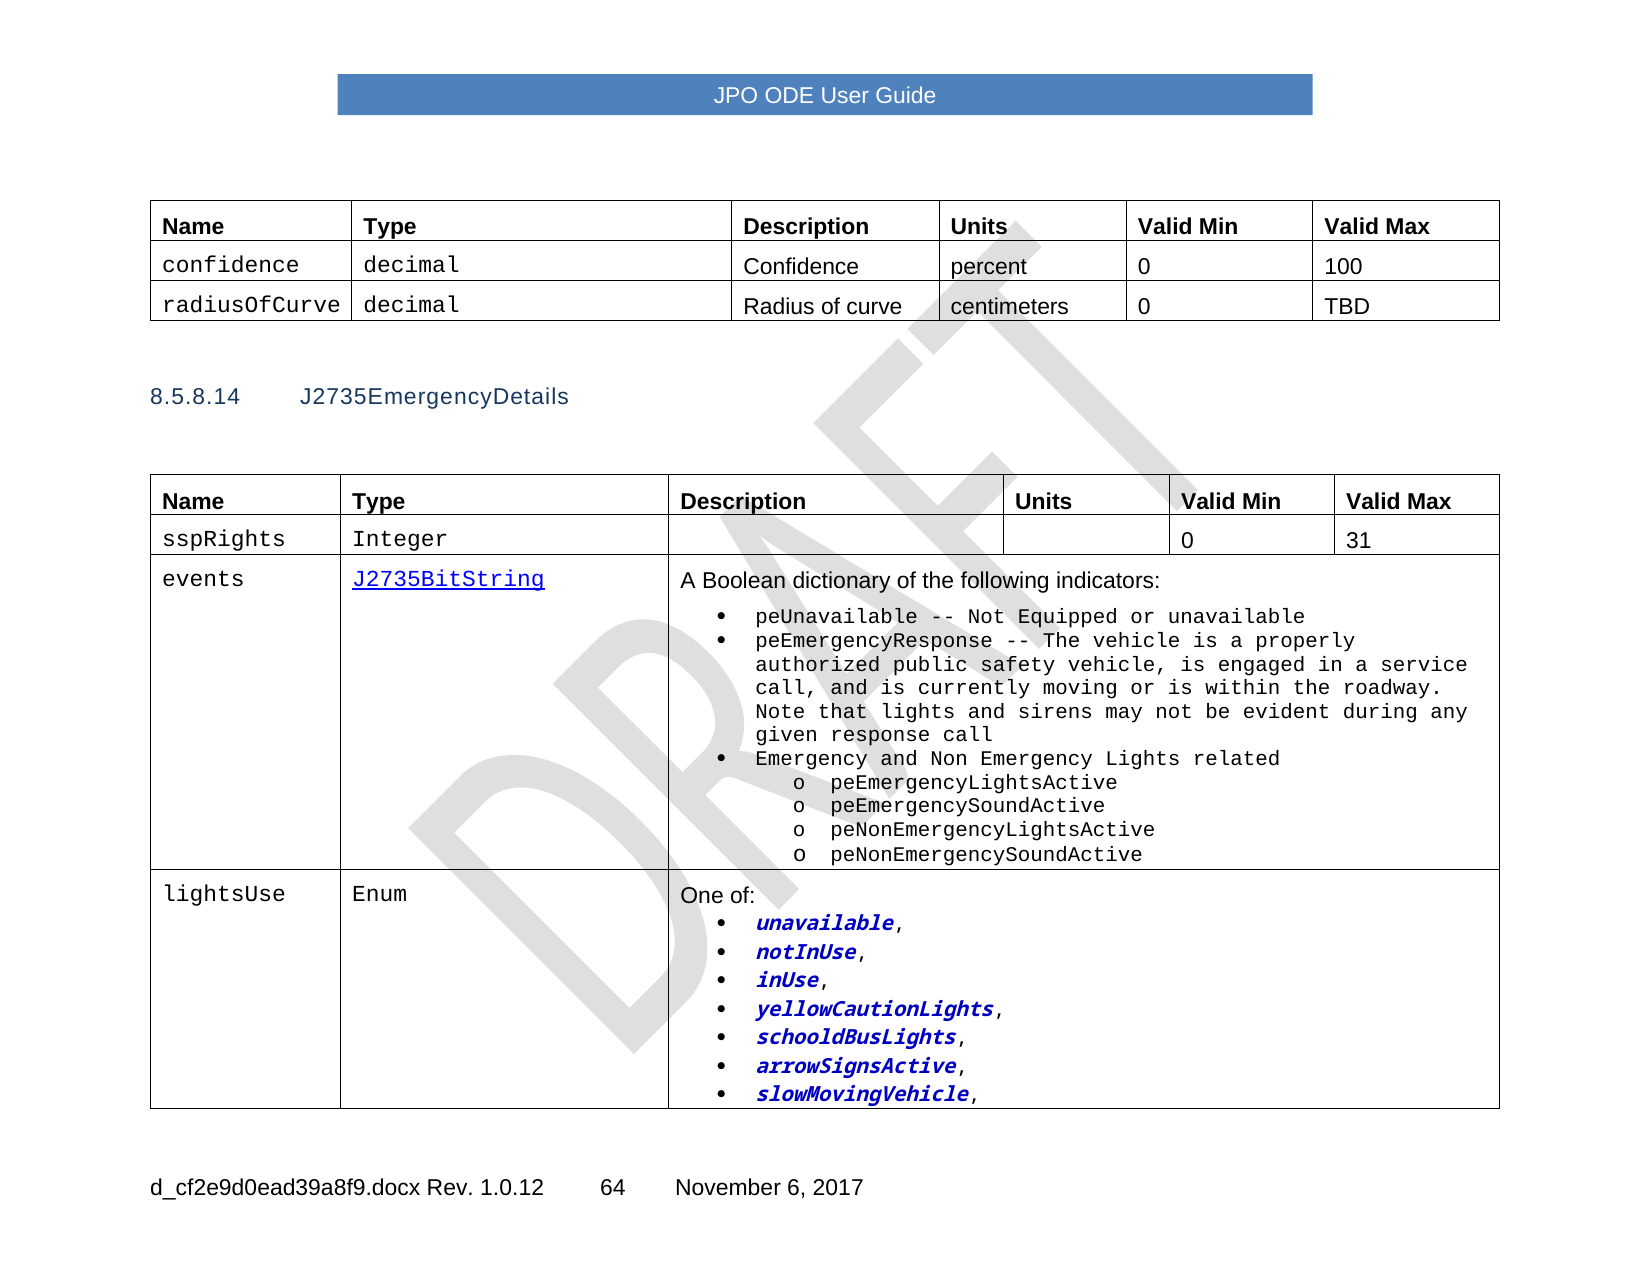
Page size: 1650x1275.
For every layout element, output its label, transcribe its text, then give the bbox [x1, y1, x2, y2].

table_header Valid Min [1127, 201, 1312, 240]
table_header Type [341, 475, 668, 514]
table_cell decimal [352, 241, 731, 279]
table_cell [669, 870, 1499, 1108]
table_cell [669, 515, 1003, 554]
table_header Description [732, 201, 939, 240]
table_cell confidence [151, 241, 351, 279]
table_cell decimal [352, 281, 731, 319]
table_cell events [151, 555, 340, 869]
table_cell Radius of curve [732, 281, 939, 319]
table_header Type [352, 201, 731, 240]
table_cell Confidence [732, 241, 939, 279]
table_cell TBD [1313, 281, 1499, 319]
table_cell A Boolean dictionary of the following indicators: peUnavailable -- Not Equipped or unavailable peEmergencyResponse -- The vehicle is a properly authorized public safety vehicle, is engaged in a service call, and is currently moving or is within the roadway. Note that lights and sirens may not be evident during any given response call Emergency and Non Emergency Lights related peEmergencyLightsActive peEmergencySoundActive peNonEmergencyLightsActive peNonEmergencySoundActive [669, 555, 1499, 869]
table_cell 0 [1170, 515, 1334, 554]
table_header Units [1004, 475, 1169, 514]
table_header Units [940, 201, 1126, 240]
table_cell lightsUse [151, 870, 340, 1108]
table_cell radiusOfCurve [151, 281, 351, 319]
table_cell [1004, 515, 1169, 554]
table_header Name [151, 475, 340, 514]
table_cell Integer [341, 515, 668, 554]
table_cell 100 [1313, 241, 1499, 279]
table_header Valid Max [1335, 475, 1499, 514]
table_cell Enum [341, 870, 668, 1108]
table_cell 31 [1335, 515, 1499, 554]
table_cell percent [940, 241, 1126, 279]
table_cell J2735BitString [341, 555, 668, 869]
table_header Valid Min [1170, 475, 1334, 514]
table_header Valid Max [1313, 201, 1499, 240]
table_cell 0 [1127, 241, 1312, 279]
table_header Name [151, 201, 351, 240]
table_header Description [669, 475, 1003, 514]
table_cell sspRights [151, 515, 340, 554]
table_cell centimeters [940, 281, 1126, 319]
table_cell 0 [1127, 281, 1312, 319]
subtitle J2735EmergencyDetails [150, 383, 1500, 409]
